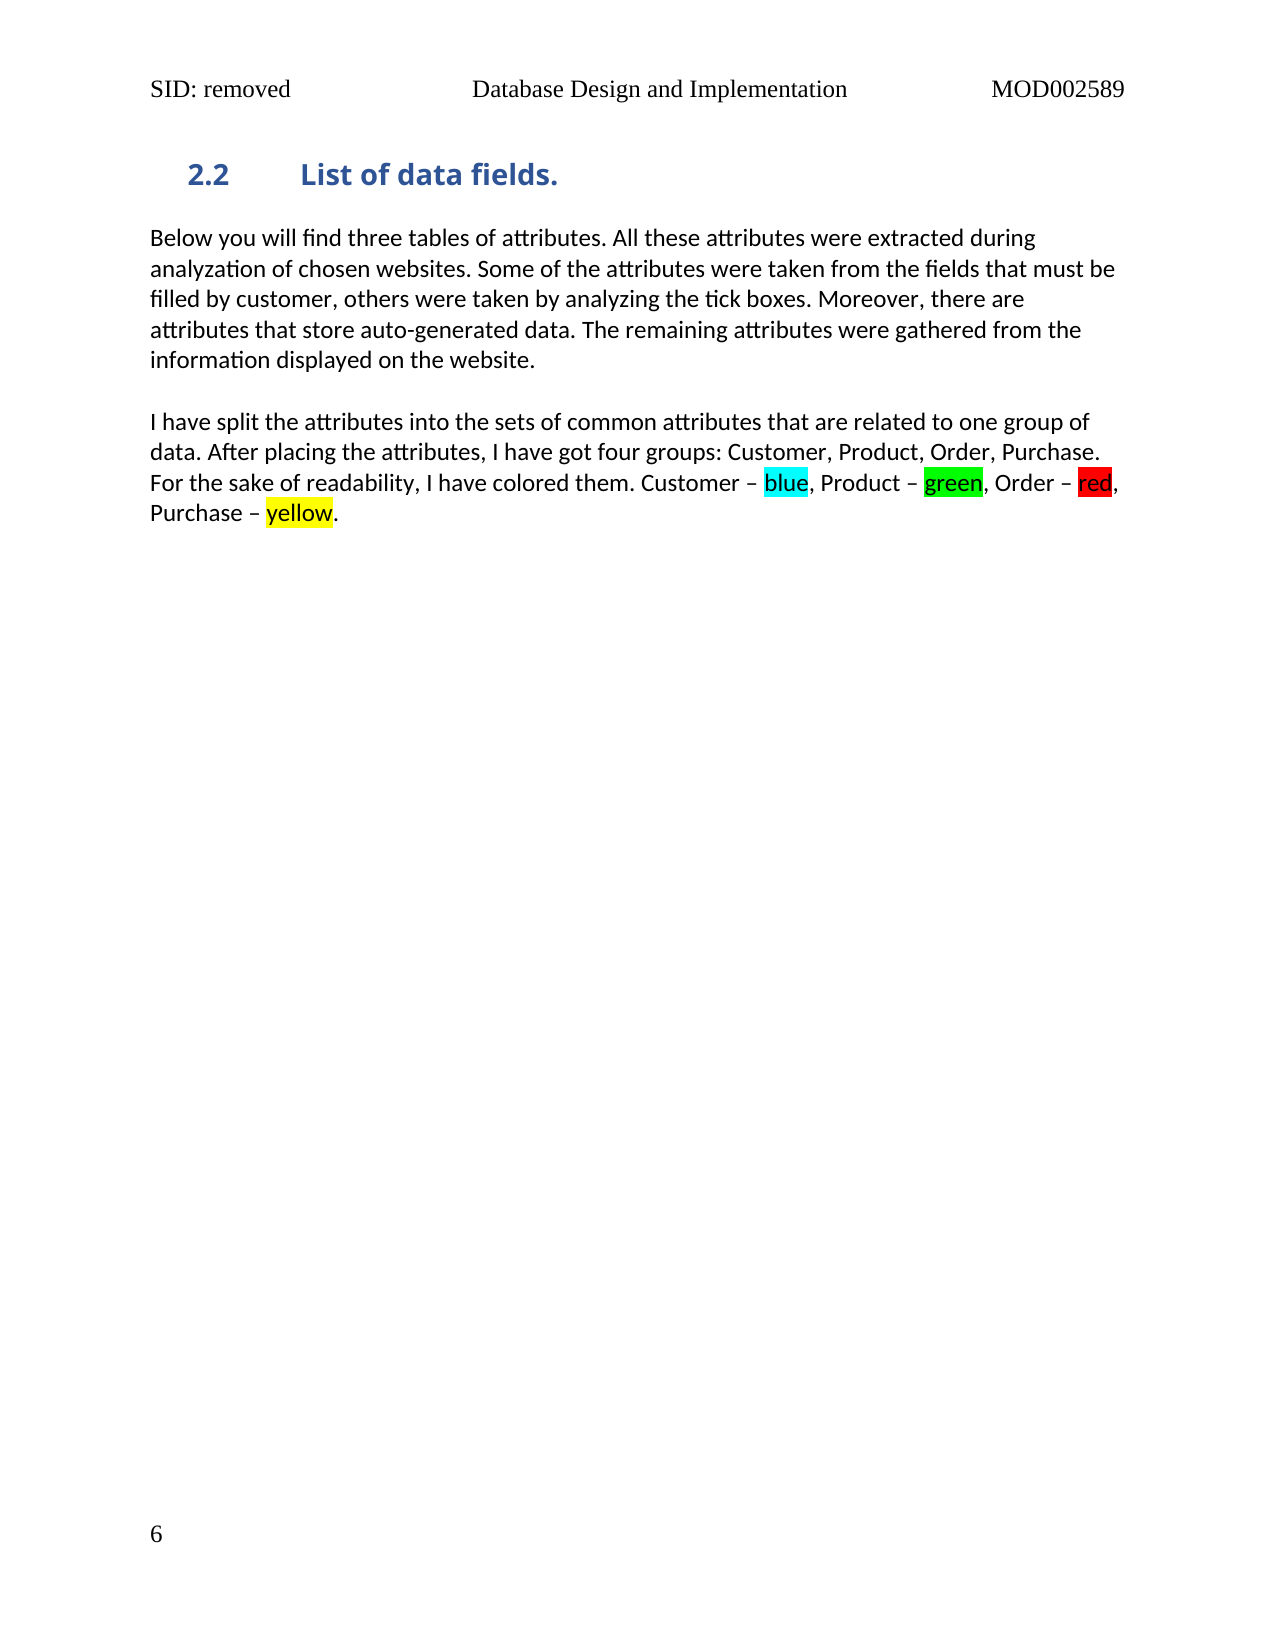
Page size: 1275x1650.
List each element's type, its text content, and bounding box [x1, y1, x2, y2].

text Below you will find three tables of attributes. All these attributes were extracted during analyzation of chosen websites. Some of the attributes were taken from the fields that must be filled by customer, others were taken by analyzing the tick boxes. Moreover, there are attributes that store auto-generated data. The remaining attributes were gathered from the information displayed on the website. [150, 223, 1125, 375]
subtitle List of data fields. [187, 154, 1125, 194]
text I have split the attributes into the sets of common attributes that are related to one group of data. After placing the attributes, I have got four groups: Customer, Product, Order, Purchase. For the sake of readability, I have colored them. Customer – blue, Product – green, Order – red, Purchase – yellow. [150, 406, 1125, 528]
